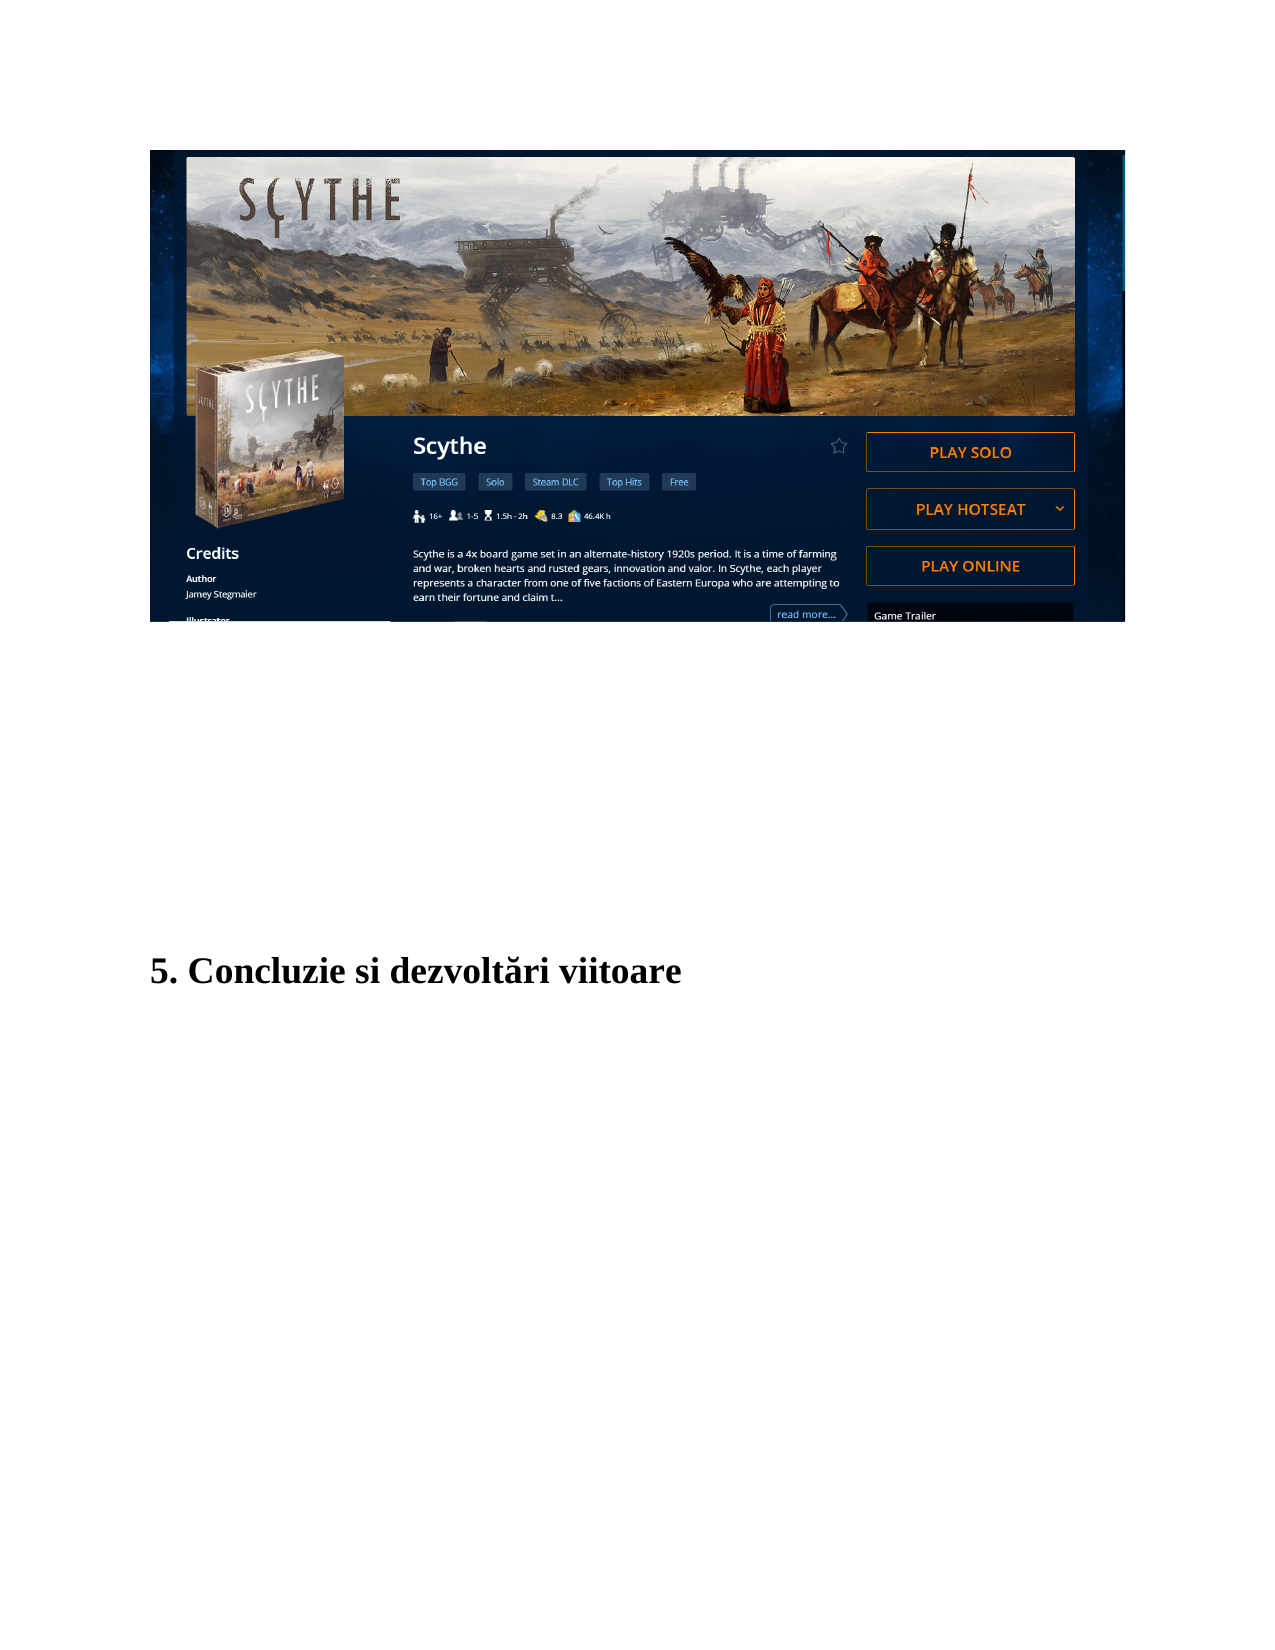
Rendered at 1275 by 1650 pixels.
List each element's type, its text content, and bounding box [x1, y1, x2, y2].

picture [150, 150, 1125, 622]
text 5. Concluzie si dezvoltări viitoare [150, 948, 1125, 991]
